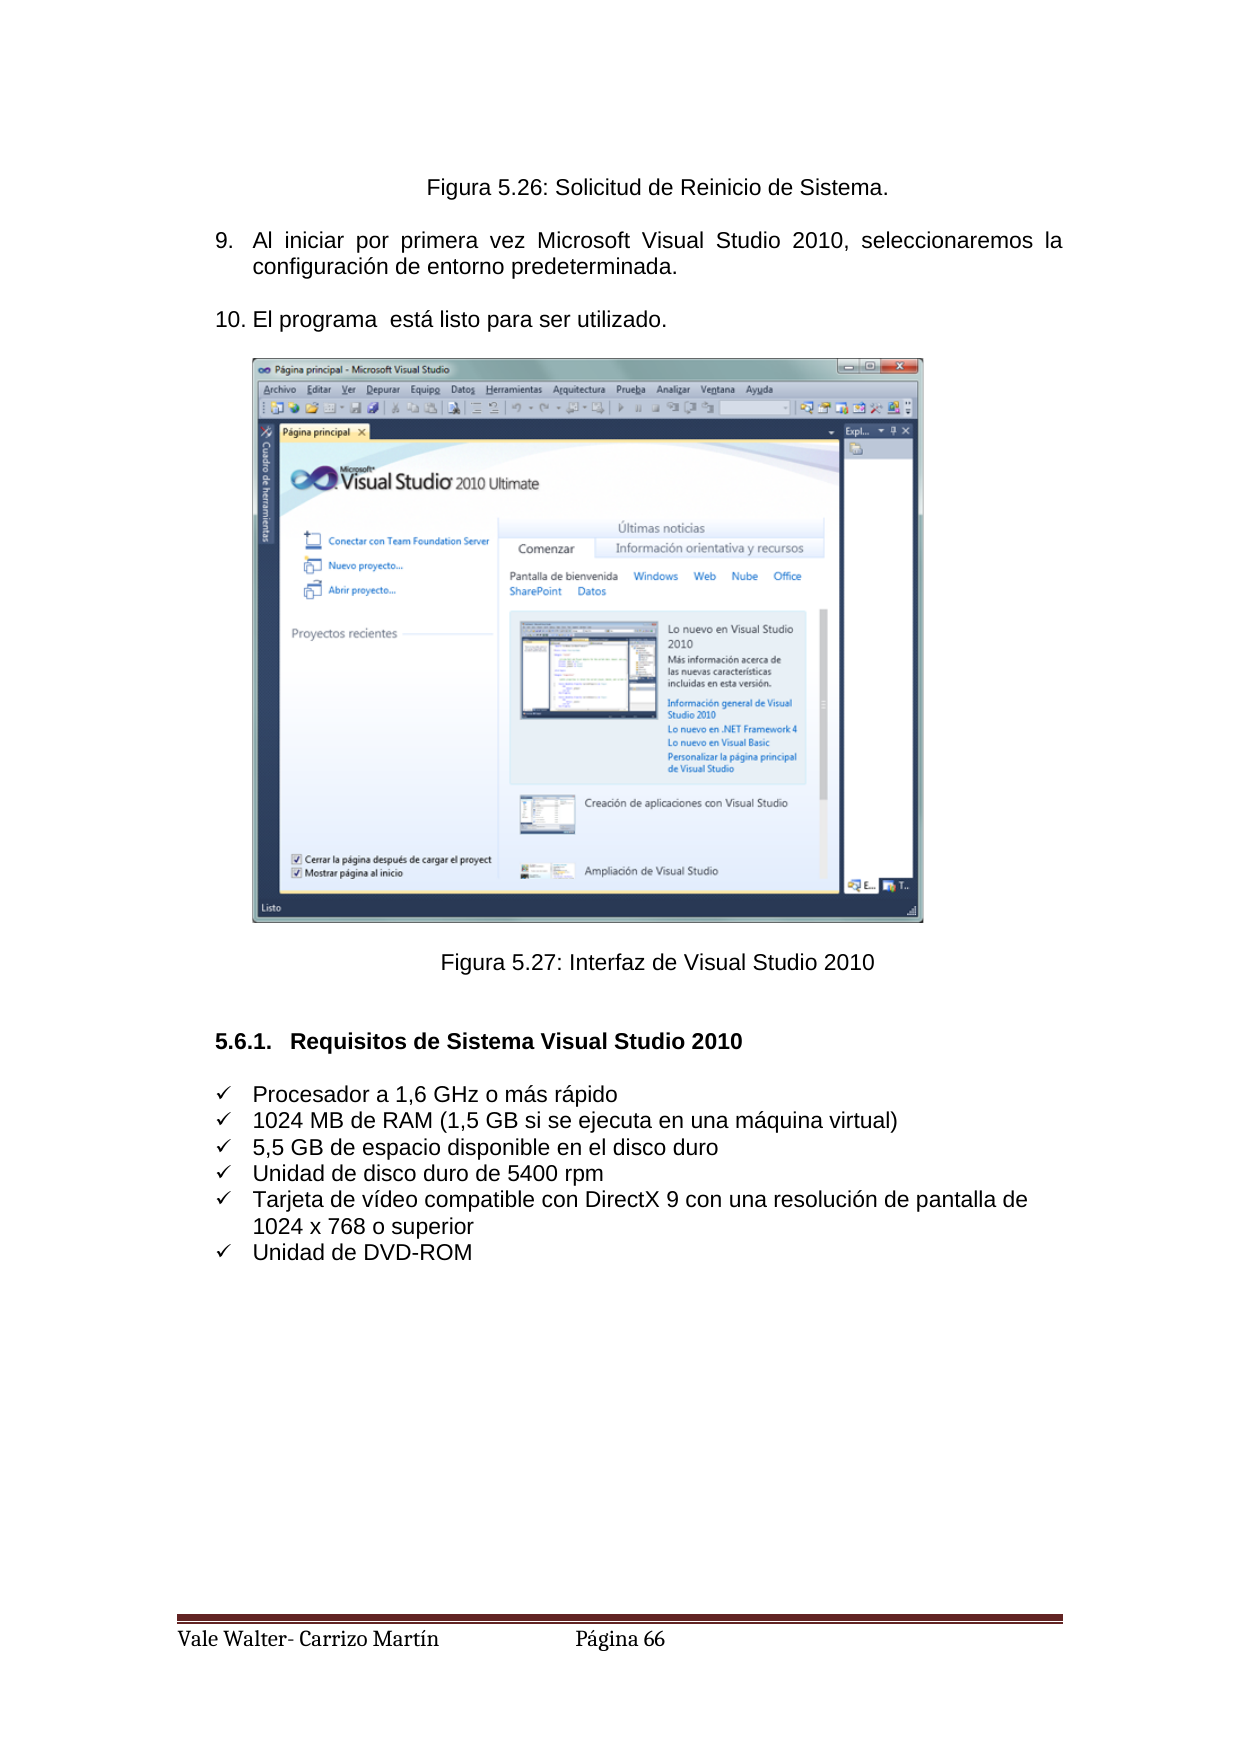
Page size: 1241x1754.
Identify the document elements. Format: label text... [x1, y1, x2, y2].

text Figura 5.26: Solicitud de Reinicio de Sistema. [252, 174, 1063, 200]
picture [252, 358, 924, 923]
list El programa está listo para ser utilizado. [215, 306, 1063, 332]
list 1024 MB de RAM (1,5 GB si se ejecuta en una máquina virtual) [215, 1107, 1063, 1134]
list Tarjeta de vídeo compatible con DirectX 9 con una resolución de pantalla de 1024 x 768 o superior [215, 1186, 1063, 1239]
list 5,5 GB de espacio disponible en el disco duro [215, 1134, 1063, 1160]
list Unidad de disco duro de 5400 rpm [215, 1160, 1063, 1186]
list Unidad de DVD-ROM [215, 1239, 1063, 1266]
list Procesador a 1,6 GHz o más rápido [215, 1081, 1063, 1107]
list Al iniciar por primera vez Microsoft Visual Studio 2010, seleccionaremos la configuración de entorno predeterminada. [215, 227, 1063, 279]
text Figura 5.27: Interfaz de Visual Studio 2010 [252, 949, 1063, 976]
list Requisitos de Sistema Visual Studio 2010 [215, 1028, 1063, 1055]
